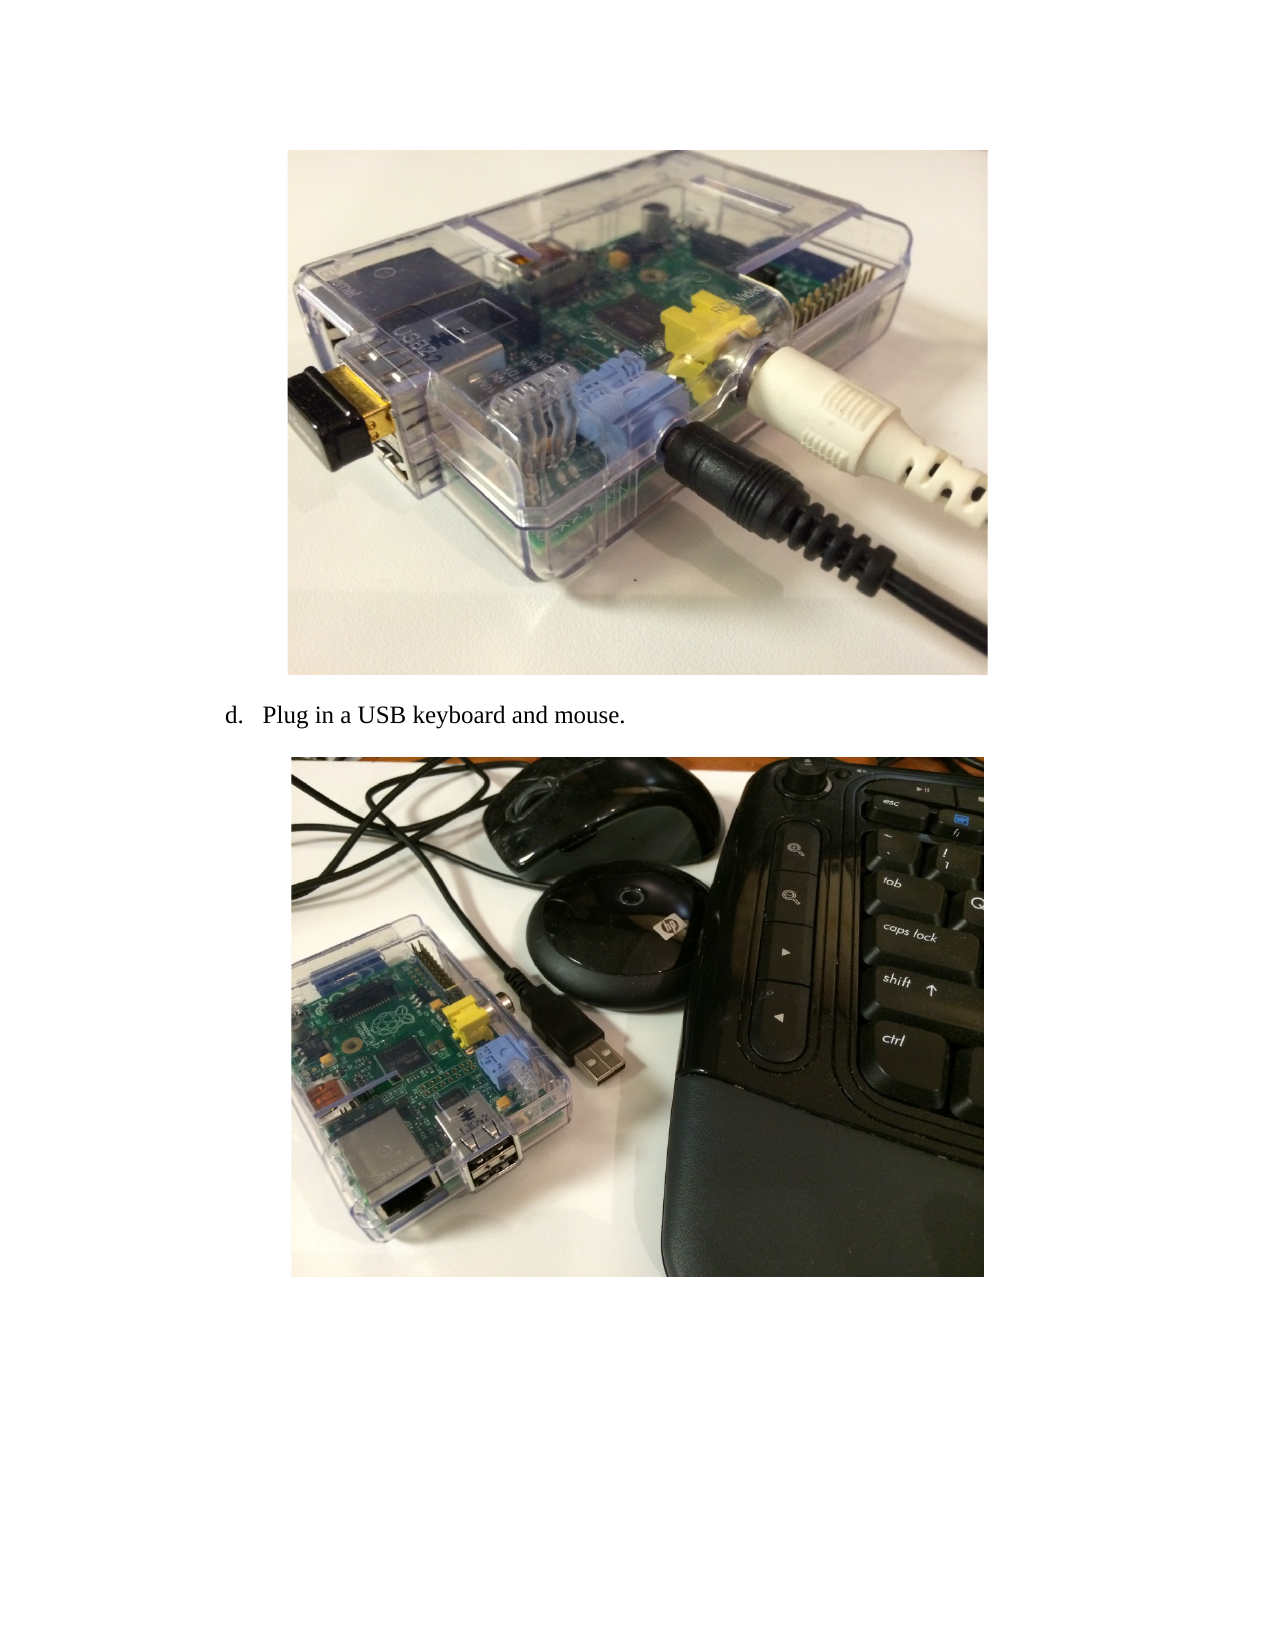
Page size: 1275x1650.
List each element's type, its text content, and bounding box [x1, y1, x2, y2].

list Plug in a USB keyboard and mouse. [225, 700, 1125, 729]
picture [287, 150, 988, 675]
picture [291, 757, 984, 1277]
